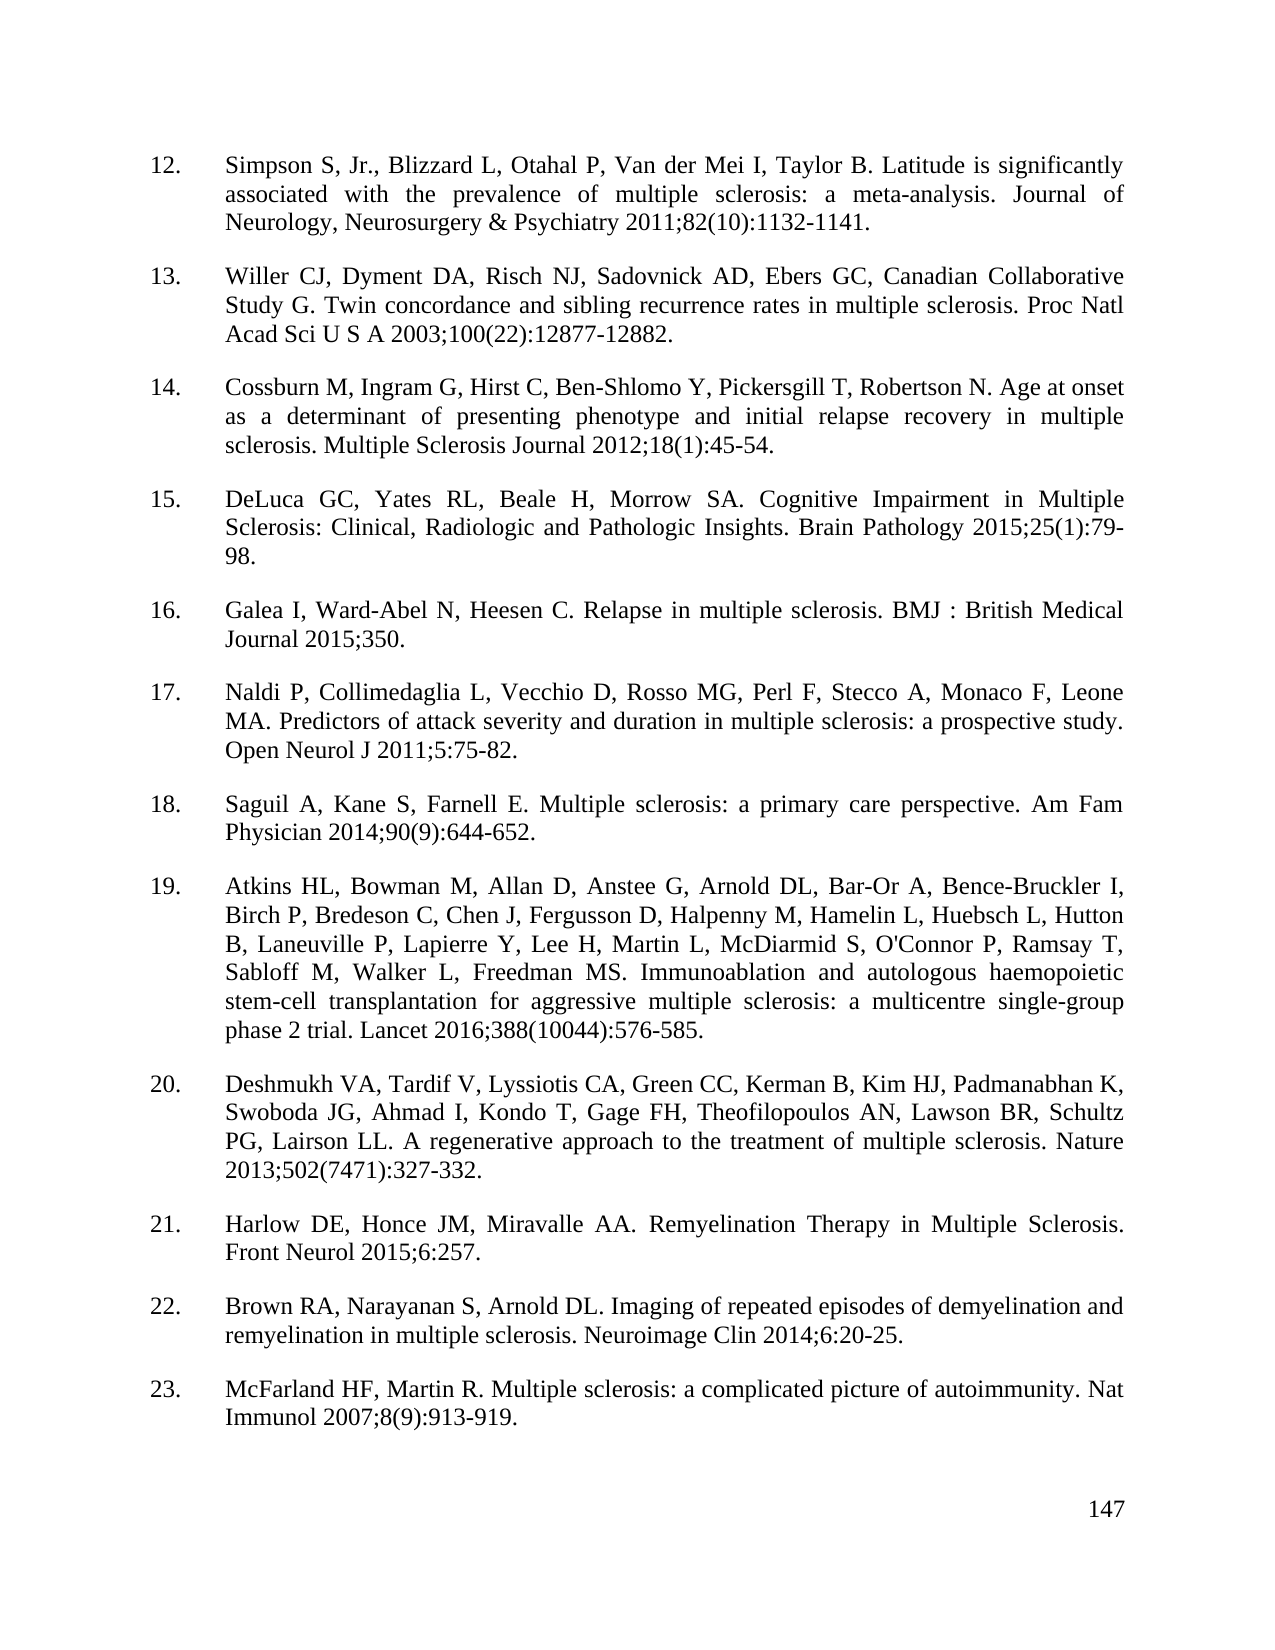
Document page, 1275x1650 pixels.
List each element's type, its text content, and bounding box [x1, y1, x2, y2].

text 23. McFarland HF, Martin R. Multiple sclerosis: a complicated picture of autoimmunity. Nat Immunol 2007;8(9):913-919. [150, 1374, 1125, 1431]
text 18. Saguil A, Kane S, Farnell E. Multiple sclerosis: a primary care perspective. Am Fam Physician 2014;90(9):644-652. [150, 789, 1125, 846]
text 14. Cossburn M, Ingram G, Hirst C, Ben-Shlomo Y, Pickersgill T, Robertson N. Age at onset as a determinant of presenting phenotype and initial relapse recovery in multiple sclerosis. Multiple Sclerosis Journal 2012;18(1):45-54. [150, 372, 1125, 459]
text 12. Simpson S, Jr., Blizzard L, Otahal P, Van der Mei I, Taylor B. Latitude is significantly associated with the prevalence of multiple sclerosis: a meta-analysis. Journal of Neurology, Neurosurgery & Psychiatry 2011;82(10):1132-1141. [150, 150, 1125, 236]
text 15. DeLuca GC, Yates RL, Beale H, Morrow SA. Cognitive Impairment in Multiple Sclerosis: Clinical, Radiologic and Pathologic Insights. Brain Pathology 2015;25(1):79-98. [150, 484, 1125, 570]
text 16. Galea I, Ward-Abel N, Heesen C. Relapse in multiple sclerosis. BMJ : British Medical Journal 2015;350. [150, 595, 1125, 652]
text 20. Deshmukh VA, Tardif V, Lyssiotis CA, Green CC, Kerman B, Kim HJ, Padmanabhan K, Swoboda JG, Ahmad I, Kondo T, Gage FH, Theofilopoulos AN, Lawson BR, Schultz PG, Lairson LL. A regenerative approach to the treatment of multiple sclerosis. Nature 2013;502(7471):327-332. [150, 1069, 1125, 1184]
text 19. Atkins HL, Bowman M, Allan D, Anstee G, Arnold DL, Bar-Or A, Bence-Bruckler I, Birch P, Bredeson C, Chen J, Fergusson D, Halpenny M, Hamelin L, Huebsch L, Hutton B, Laneuville P, Lapierre Y, Lee H, Martin L, McDiarmid S, O'Connor P, Ramsay T, Sabloff M, Walker L, Freedman MS. Immunoablation and autologous haemopoietic stem-cell transplantation for aggressive multiple sclerosis: a multicentre single-group phase 2 trial. Lancet 2016;388(10044):576-585. [150, 871, 1125, 1044]
text 21. Harlow DE, Honce JM, Miravalle AA. Remyelination Therapy in Multiple Sclerosis. Front Neurol 2015;6:257. [150, 1209, 1125, 1266]
text 13. Willer CJ, Dyment DA, Risch NJ, Sadovnick AD, Ebers GC, Canadian Collaborative Study G. Twin concordance and sibling recurrence rates in multiple sclerosis. Proc Natl Acad Sci U S A 2003;100(22):12877-12882. [150, 261, 1125, 347]
text 22. Brown RA, Narayanan S, Arnold DL. Imaging of repeated episodes of demyelination and remyelination in multiple sclerosis. Neuroimage Clin 2014;6:20-25. [150, 1291, 1125, 1349]
text 17. Naldi P, Collimedaglia L, Vecchio D, Rosso MG, Perl F, Stecco A, Monaco F, Leone MA. Predictors of attack severity and duration in multiple sclerosis: a prospective study. Open Neurol J 2011;5:75-82. [150, 677, 1125, 764]
